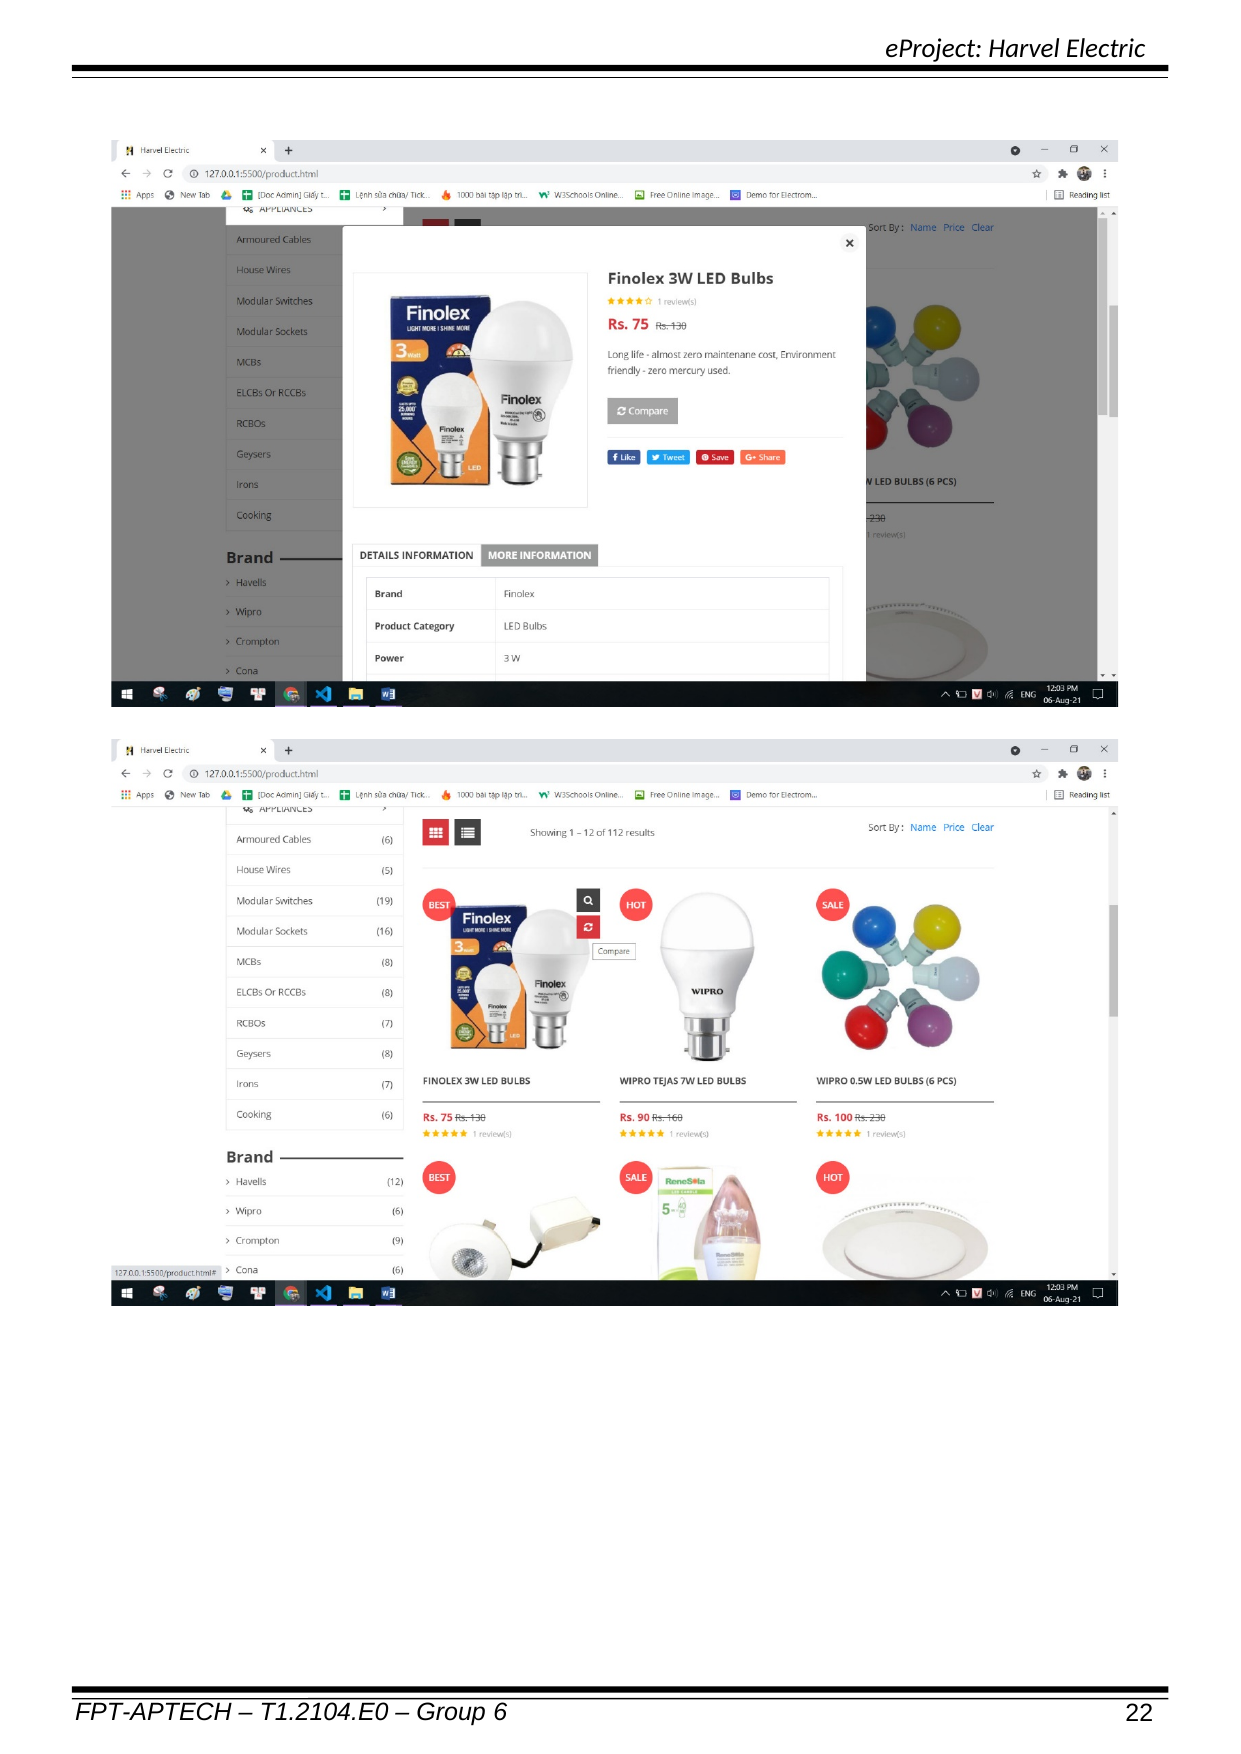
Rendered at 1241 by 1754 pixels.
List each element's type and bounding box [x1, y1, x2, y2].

picture [111, 140, 1119, 707]
picture [111, 739, 1119, 1306]
